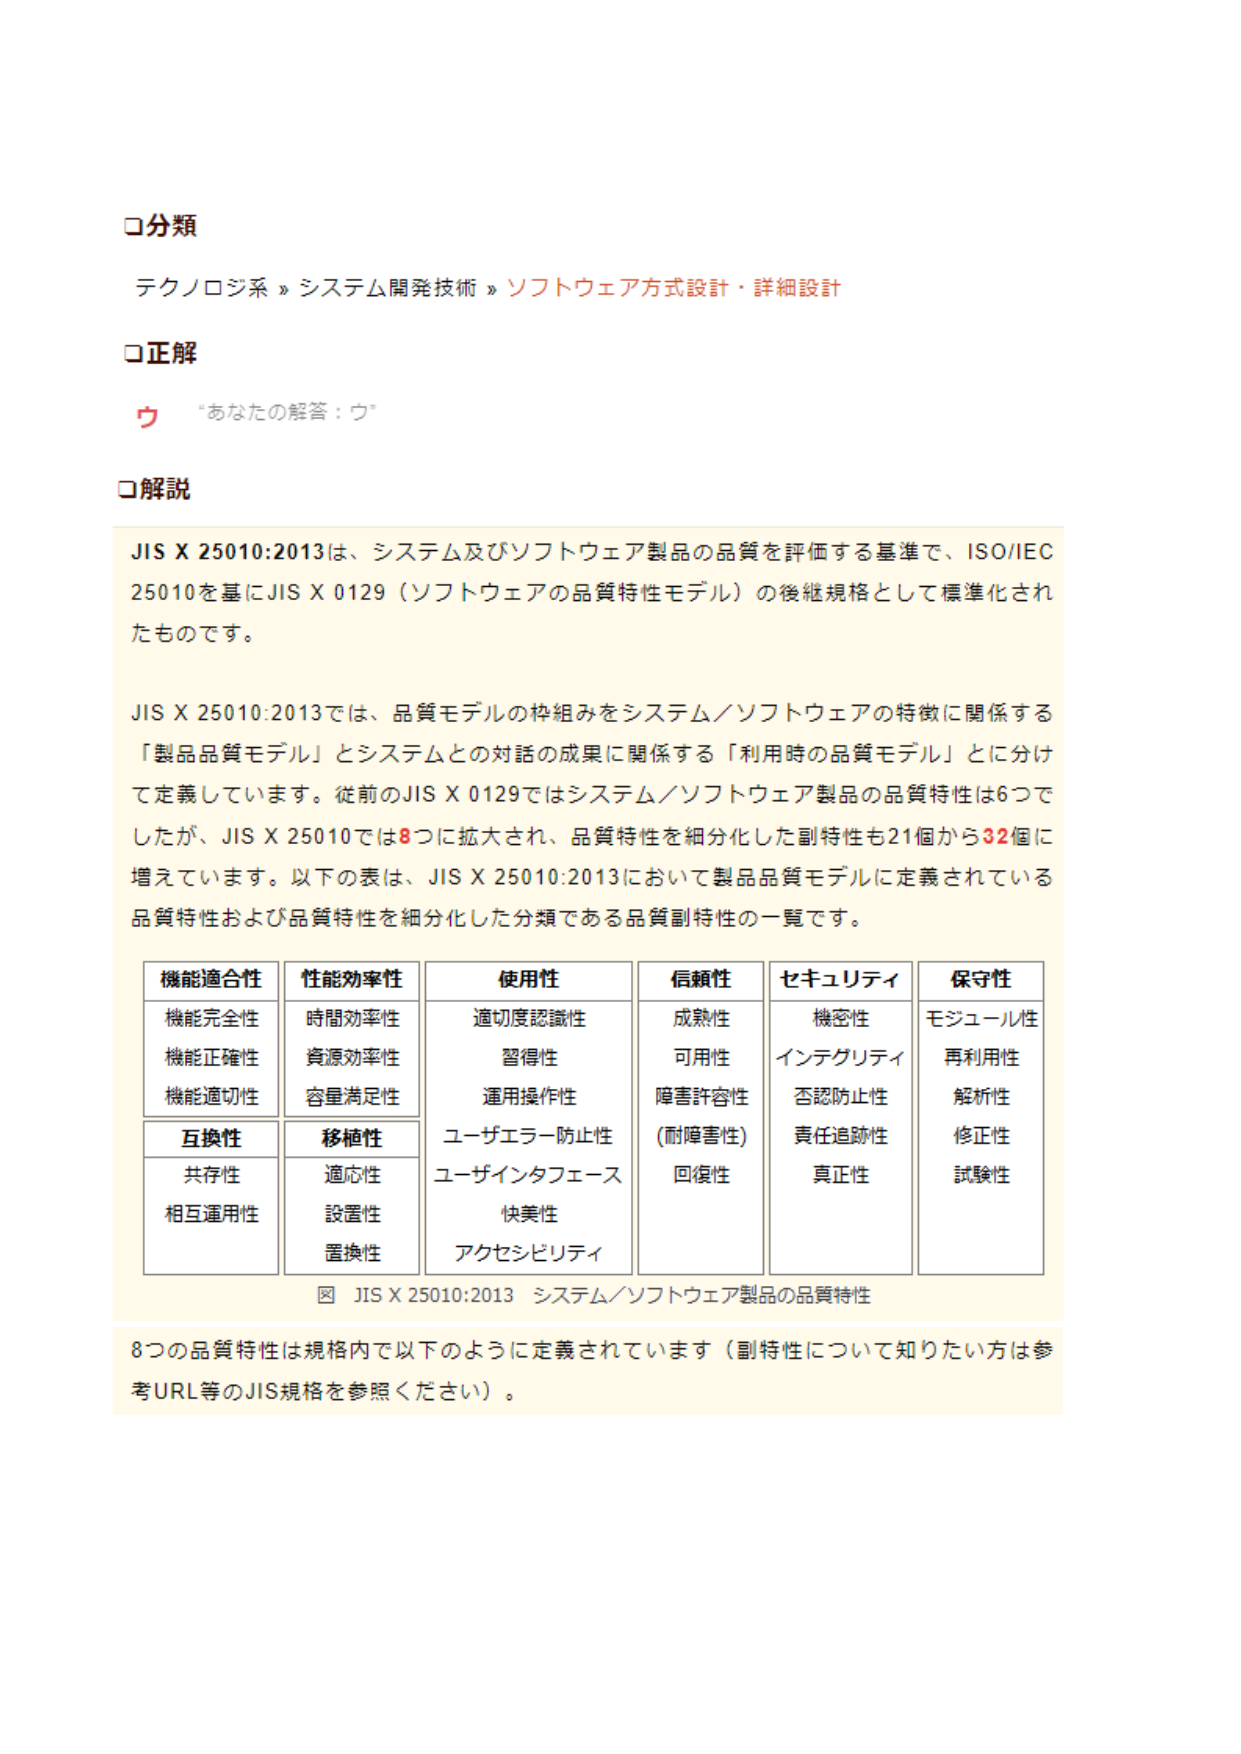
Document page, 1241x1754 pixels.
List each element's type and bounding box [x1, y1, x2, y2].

picture [112, 1327, 1063, 1415]
picture [112, 464, 1065, 1321]
picture [112, 202, 949, 441]
